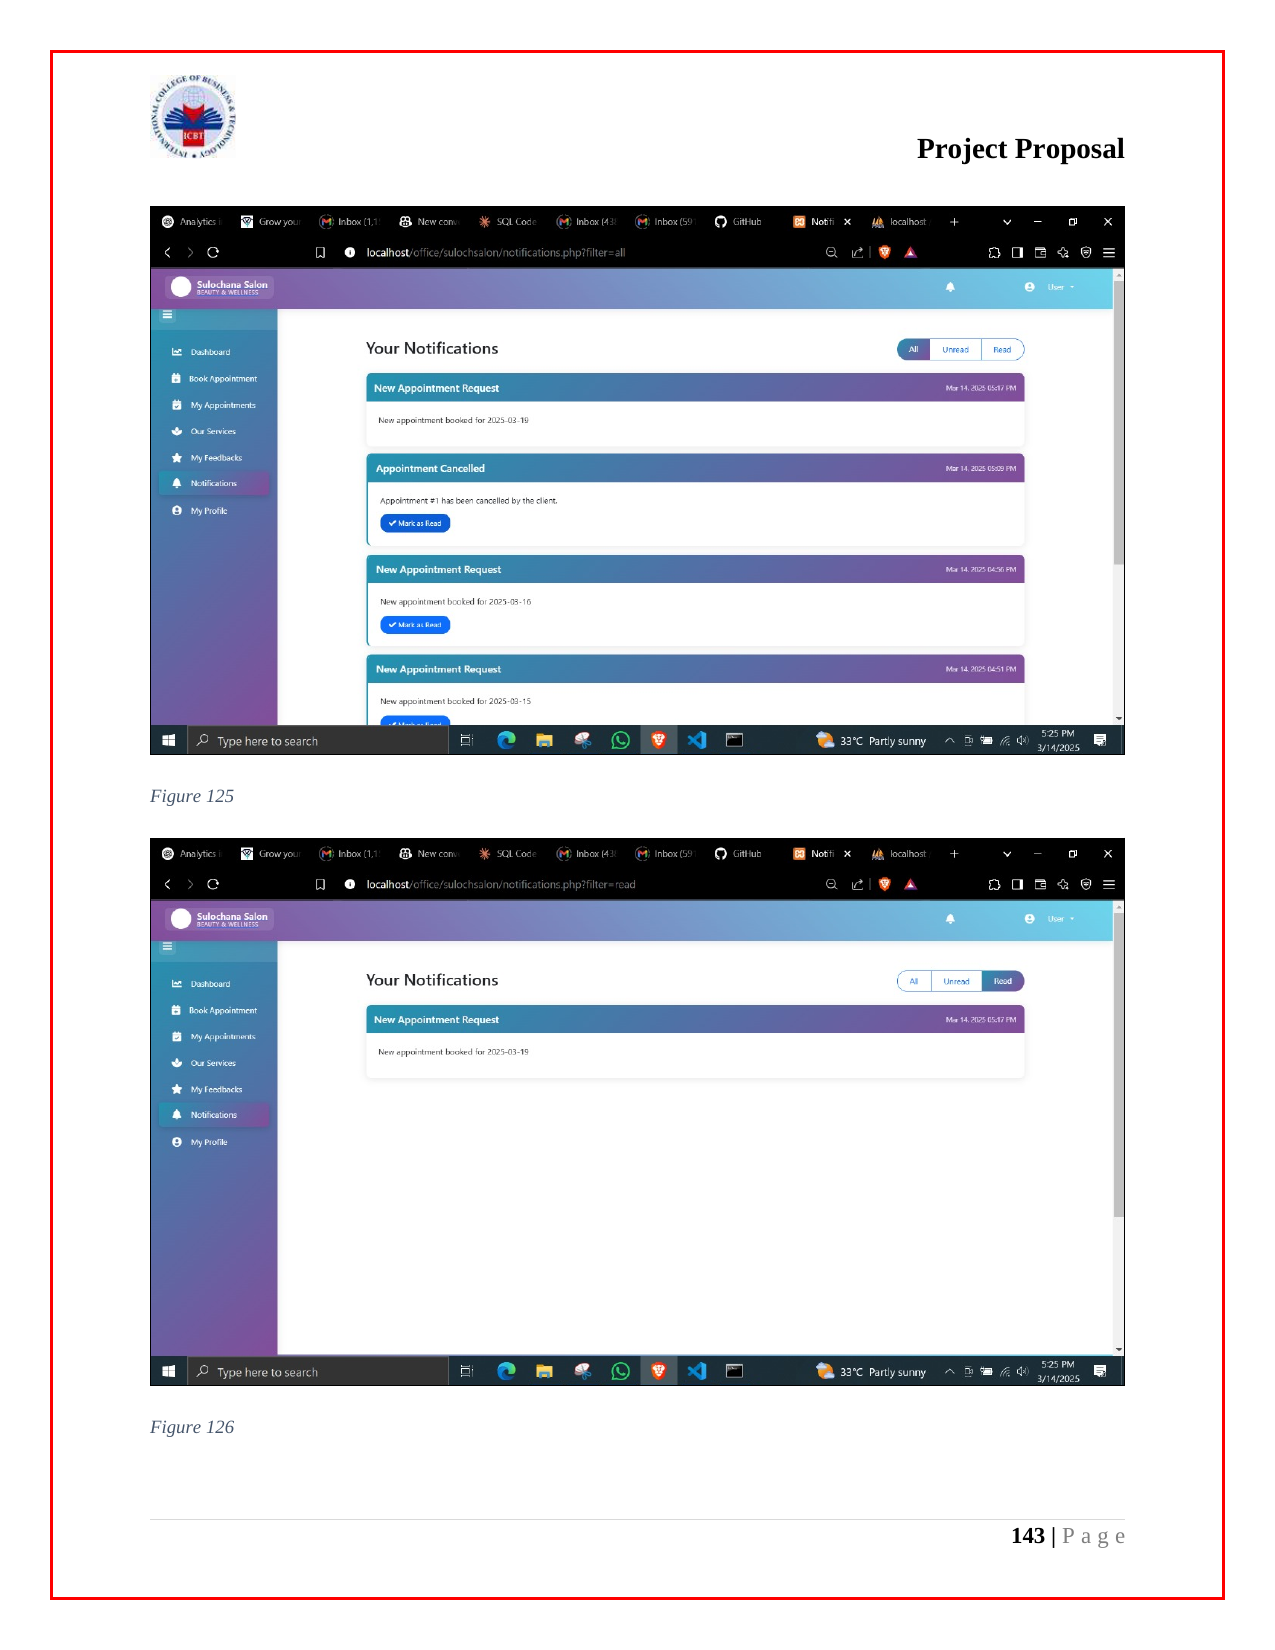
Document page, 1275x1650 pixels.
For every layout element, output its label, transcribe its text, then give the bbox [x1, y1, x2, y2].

picture [151, 839, 1124, 1385]
picture [151, 207, 1124, 754]
text Figure 126 [150, 1416, 1125, 1437]
text Figure 125 [150, 784, 1125, 806]
